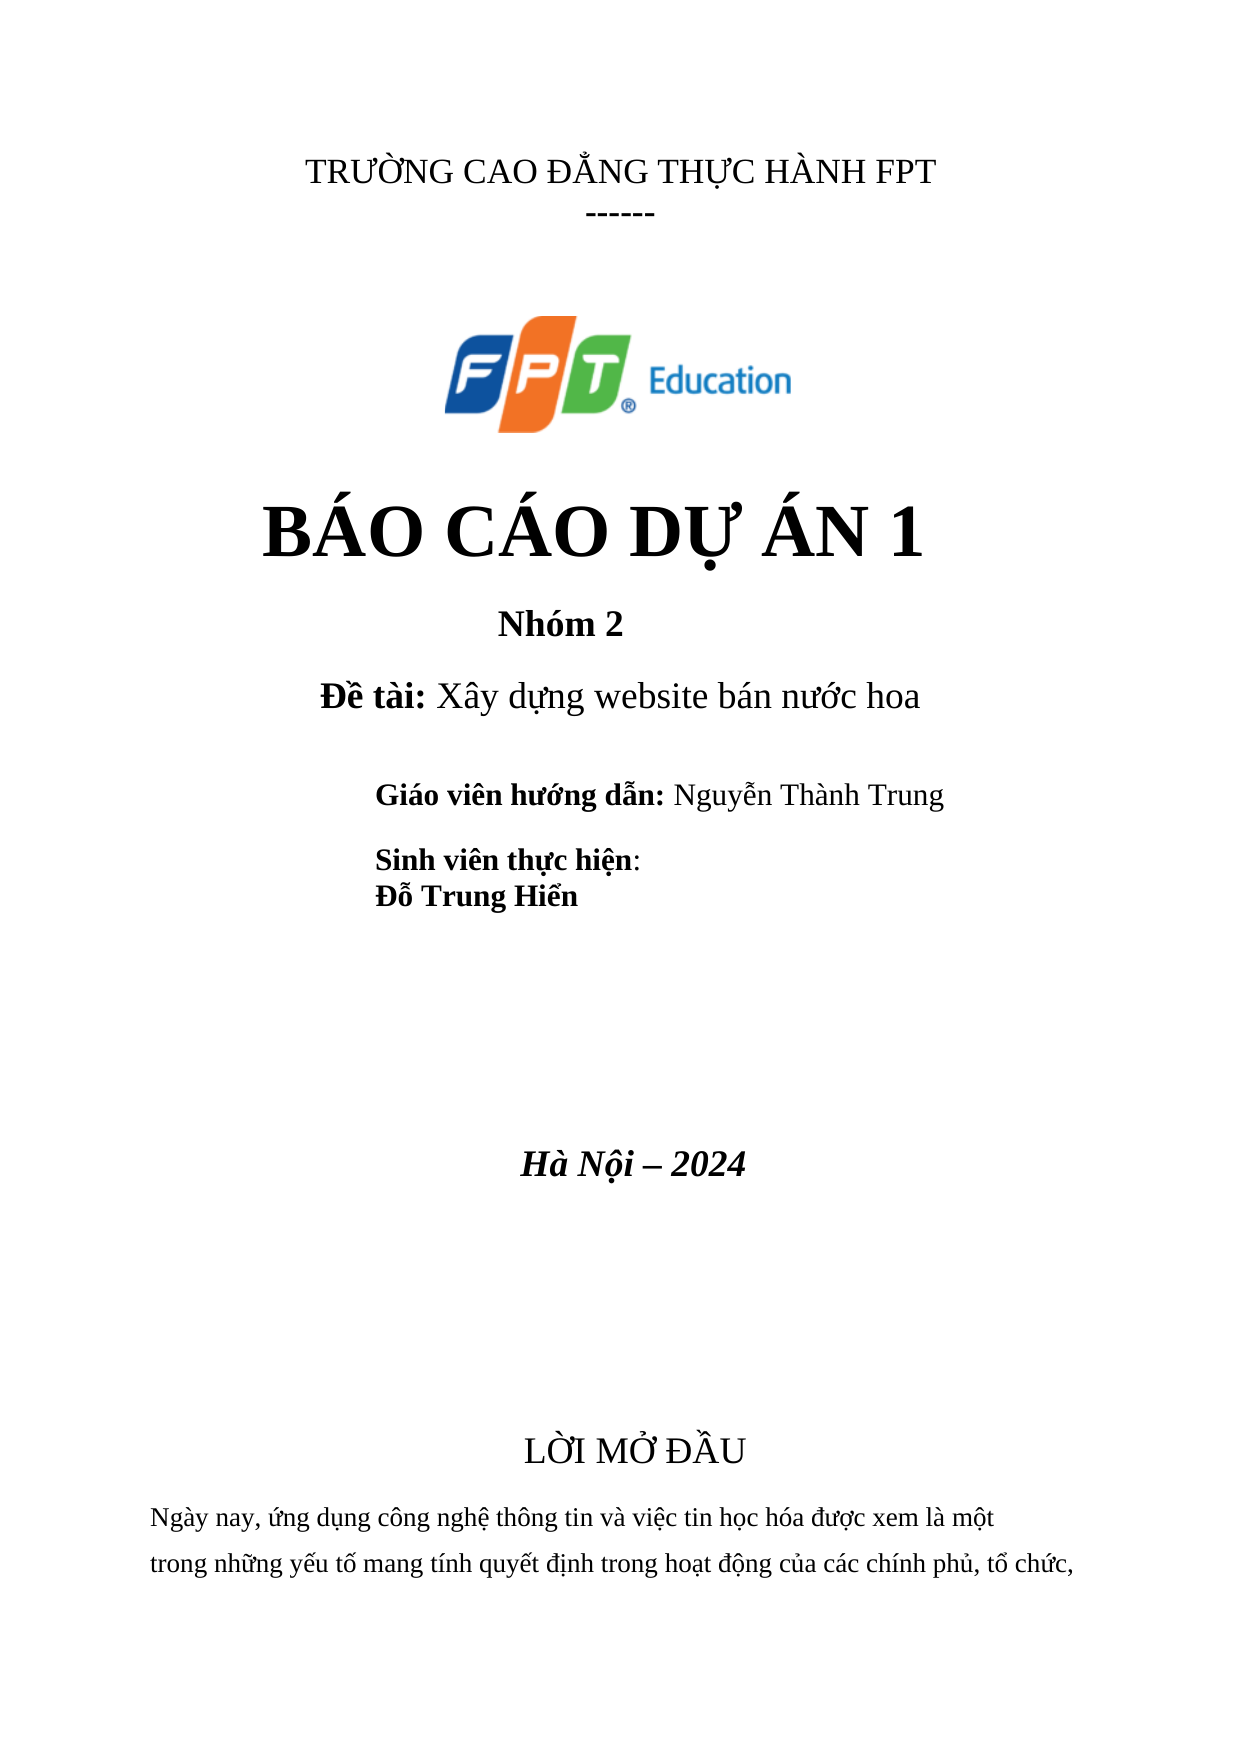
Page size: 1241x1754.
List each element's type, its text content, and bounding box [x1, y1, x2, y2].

text LỜI MỞ ĐẦU [150, 1429, 1120, 1472]
text ------ [150, 191, 1090, 232]
text Sinh viên thực hiện: [375, 841, 1090, 877]
picture [444, 316, 796, 433]
text Nhóm 2 [82, 601, 1039, 644]
text trong những yếu tố mang tính quyết định trong hoạt động của các chính phủ, tổ chức, [150, 1547, 1120, 1579]
text Hà Nội – 2024 [150, 1141, 1120, 1184]
text Ngày nay, ứng dụng công nghệ thông tin và việc tin học hóa được xem là một [150, 1501, 1120, 1532]
text TRƯỜNG CAO ĐẲNG THỰC HÀNH FPT [150, 150, 1091, 191]
text Đỗ Trung Hiển [375, 877, 1090, 913]
text Đề tài: Xây dựng website bán nước hoa [150, 673, 1090, 716]
text BÁO CÁO DỰ ÁN 1 [150, 486, 1039, 573]
text Giáo viên hướng dẫn: Nguyễn Thành Trung [375, 776, 1090, 812]
